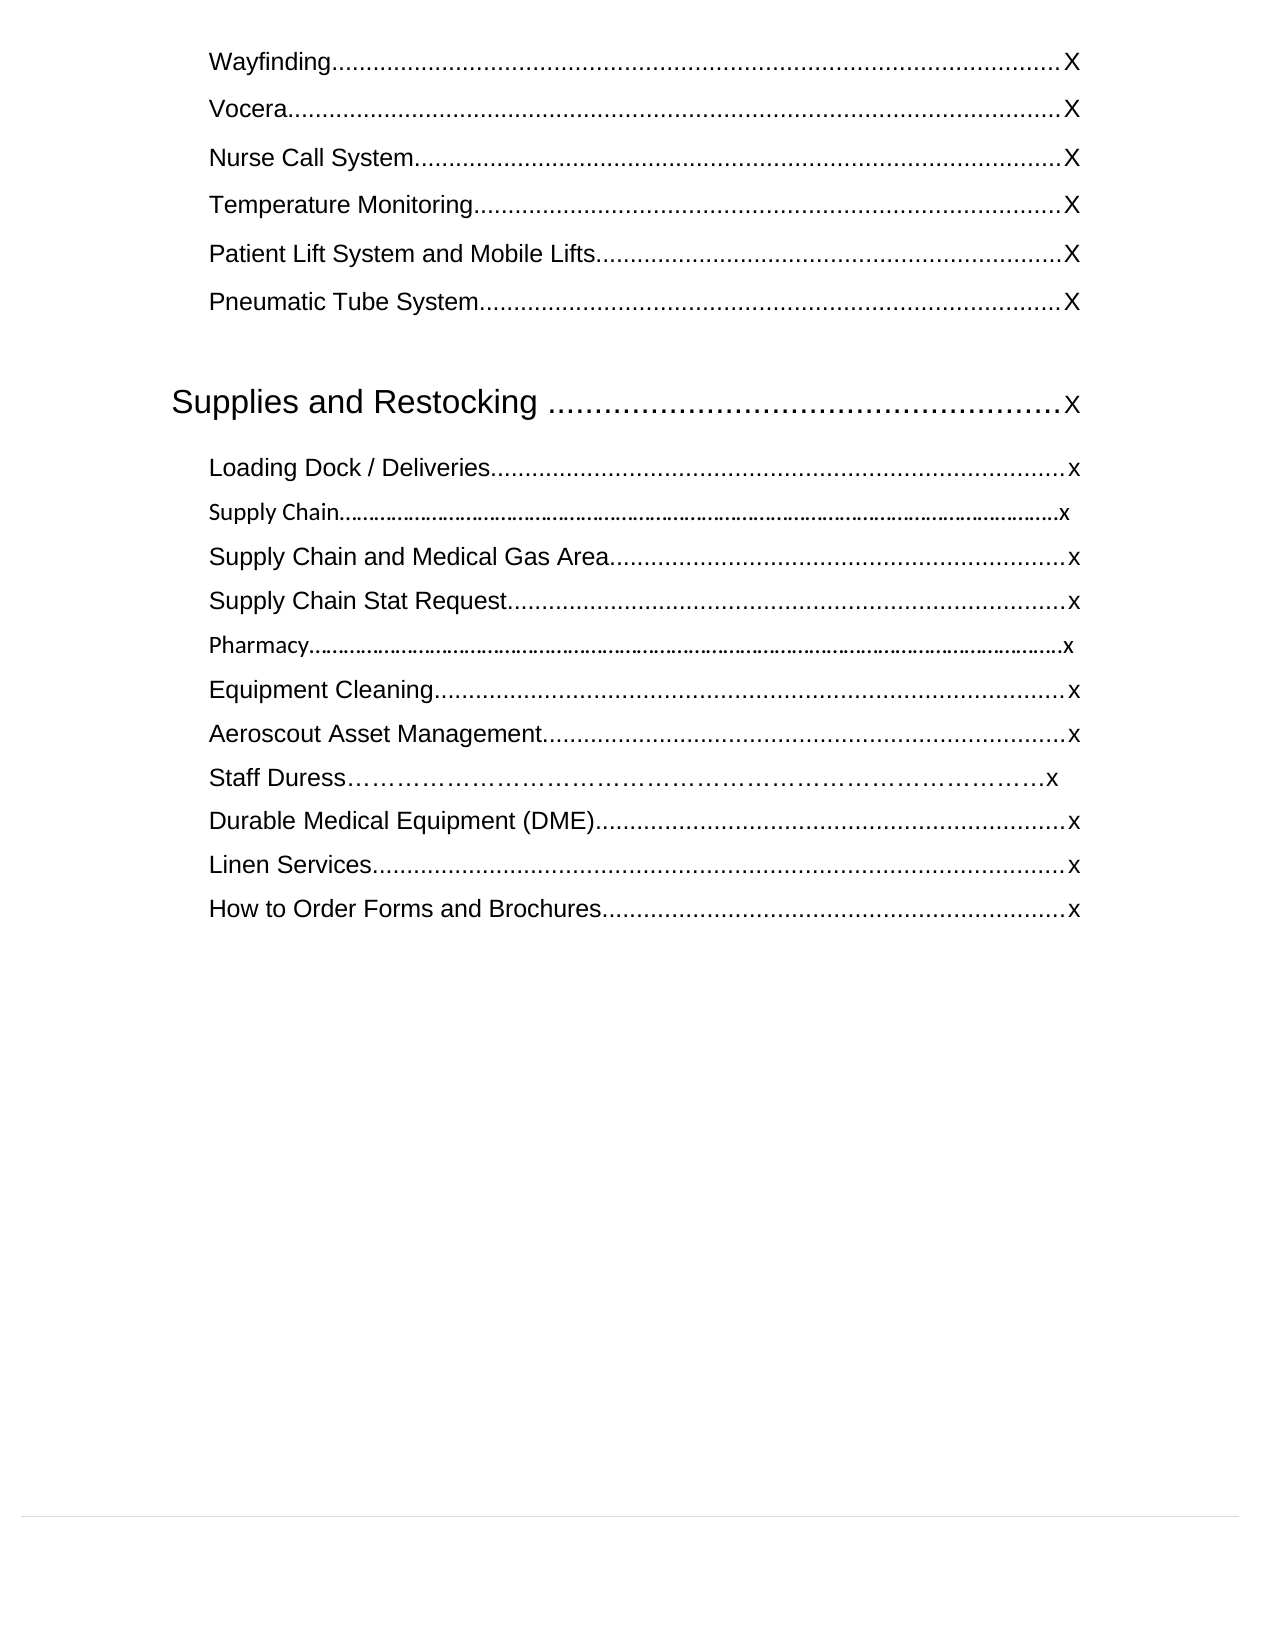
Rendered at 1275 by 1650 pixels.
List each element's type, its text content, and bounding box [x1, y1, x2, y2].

text Supply Chain Stat Request x [208, 586, 1239, 614]
text Aeroscout Asset Management x [208, 719, 1239, 748]
text Pneumatic Tube System X [208, 287, 1239, 315]
text Supplies and Restocking X [171, 383, 1239, 421]
text Wayfinding X [208, 46, 1239, 75]
text Nurse Call System X [208, 142, 1239, 171]
text Linen Services x [208, 850, 1239, 879]
text Pharmacy…………………………………………………………………………………………………………………..x [208, 629, 1239, 660]
text How to Order Forms and Brochures x [208, 894, 1239, 923]
text Supply Chain……………………………………………………………………………………………………………..x [208, 497, 1239, 527]
text Vocera X [208, 94, 1239, 123]
text Supply Chain and Medical Gas Area x [208, 542, 1239, 571]
text Temperature Monitoring X [208, 191, 1239, 219]
text Staff Duress…………………………………………………………………………x [208, 763, 1239, 791]
text Equipment Cleaning x [208, 675, 1239, 704]
text Loading Dock / Deliveries x [208, 453, 1239, 482]
text Durable Medical Equipment (DME) x [208, 806, 1239, 835]
text Patient Lift System and Mobile Lifts X [208, 238, 1239, 267]
